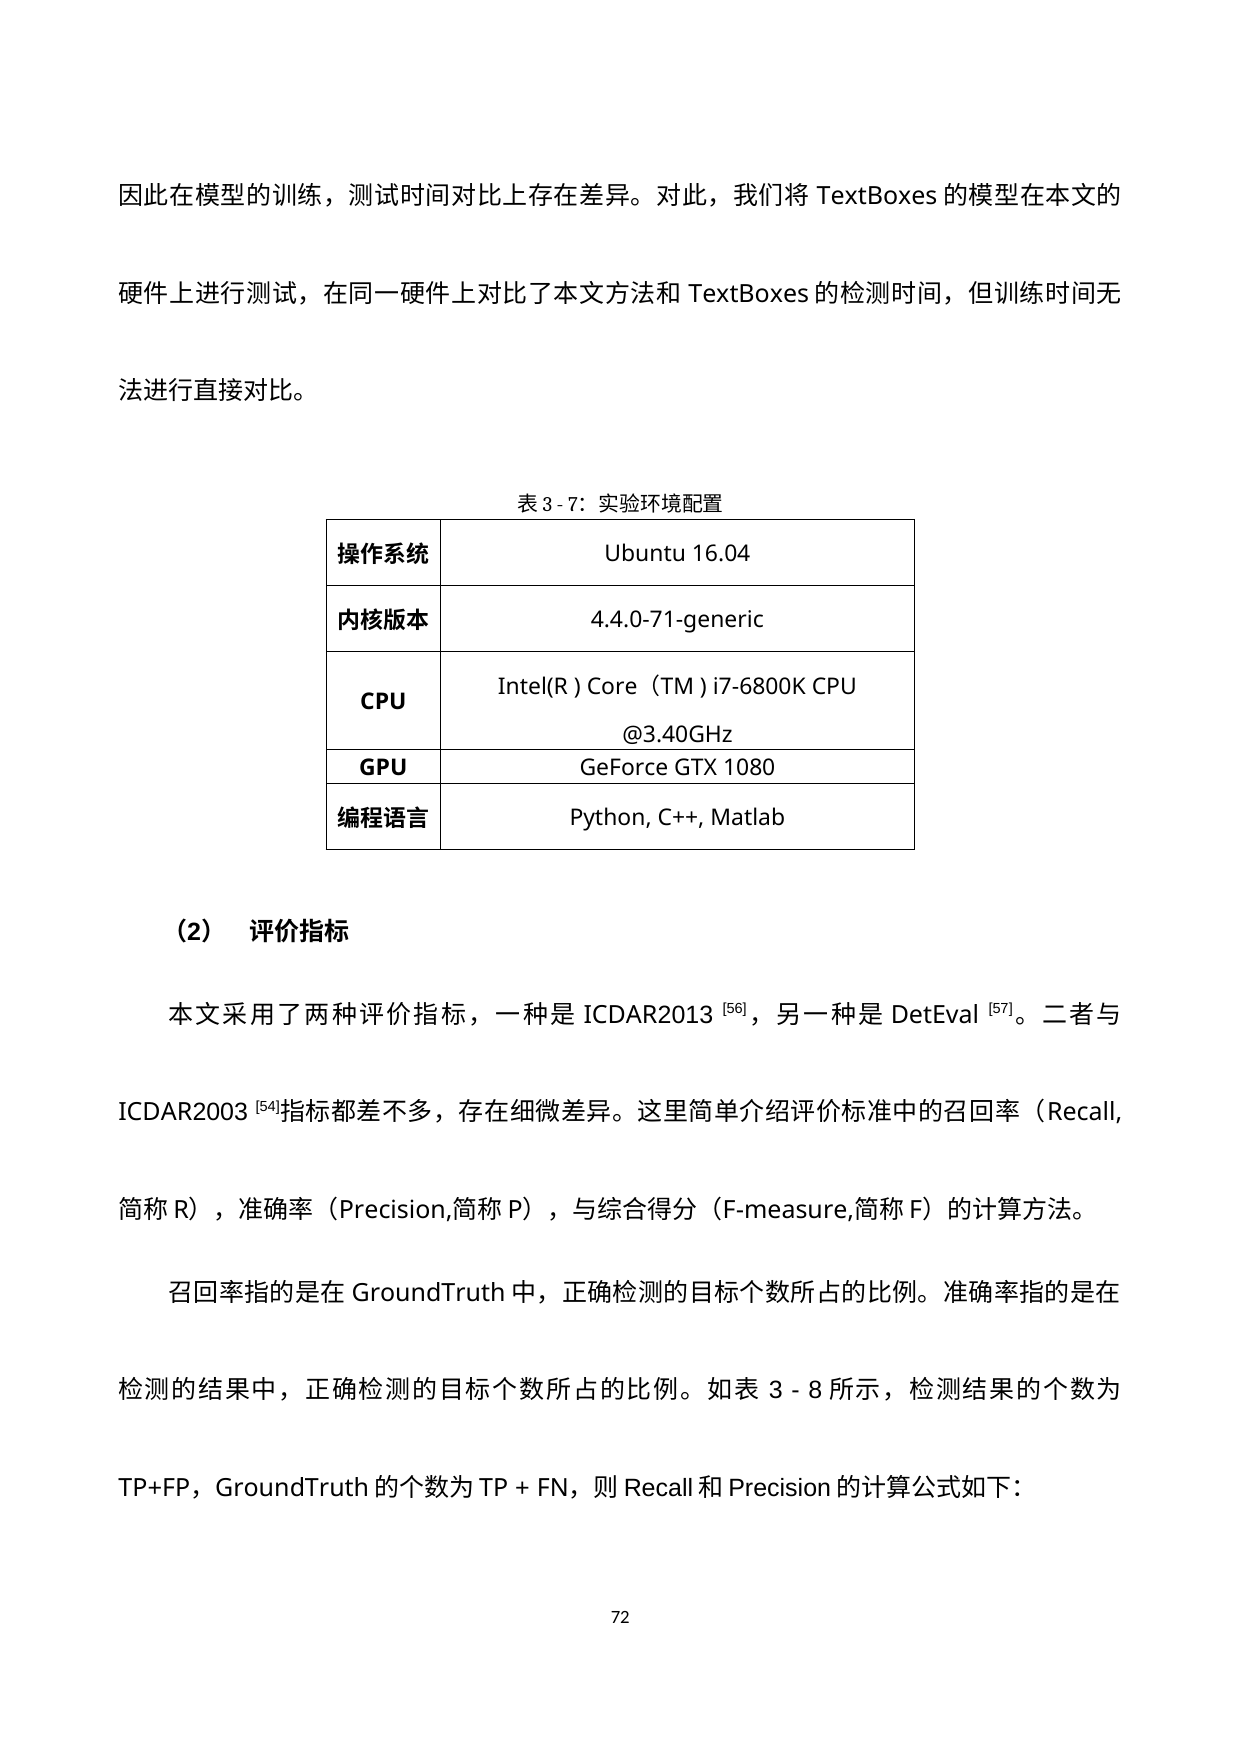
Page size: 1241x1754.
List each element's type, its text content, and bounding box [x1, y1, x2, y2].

table_header 操作系统 [327, 520, 440, 585]
table_cell 内核版本 [327, 586, 440, 651]
text 本文采用了两种评价指标，一种是ICDAR2013 [56]，另一种是DetEval [57]。二者与ICDAR2003 [54]指标都差不多，存在细微差异。这里简单介绍评价标准中的召回率（Recall,简称R），准确率（Precision,简称P），与综合得分（F-measure,简称F）的计算方法。 [118, 980, 1122, 1240]
text 表 3 - 7：实验环境配置 [118, 486, 1122, 519]
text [118, 161, 1122, 421]
table_cell 编程语言 [327, 784, 440, 849]
table_cell CPU [327, 652, 440, 749]
table_header Ubuntu 16.04 [441, 520, 914, 585]
list 评价指标 [162, 897, 1122, 962]
text 召回率指的是在GroundTruth中，正确检测的目标个数所占的比例。准确率指的是在检测的结果中，正确检测的目标个数所占的比例。如表 3 - 7所示，检测结果的个数为TP+FP，GroundTruth的个数为TP + FN，则Recall和Precision的计算公式如下： [118, 1258, 1122, 1518]
table_cell GeForce GTX 1080 [441, 750, 914, 783]
table_cell Intel(R ) Core（TM ) i7-6800K CPU @3.40GHz [441, 652, 914, 749]
table_cell GPU [327, 750, 440, 783]
table_cell Python, C++, Matlab [441, 784, 914, 849]
table_cell 4.4.0-71-generic [441, 586, 914, 651]
